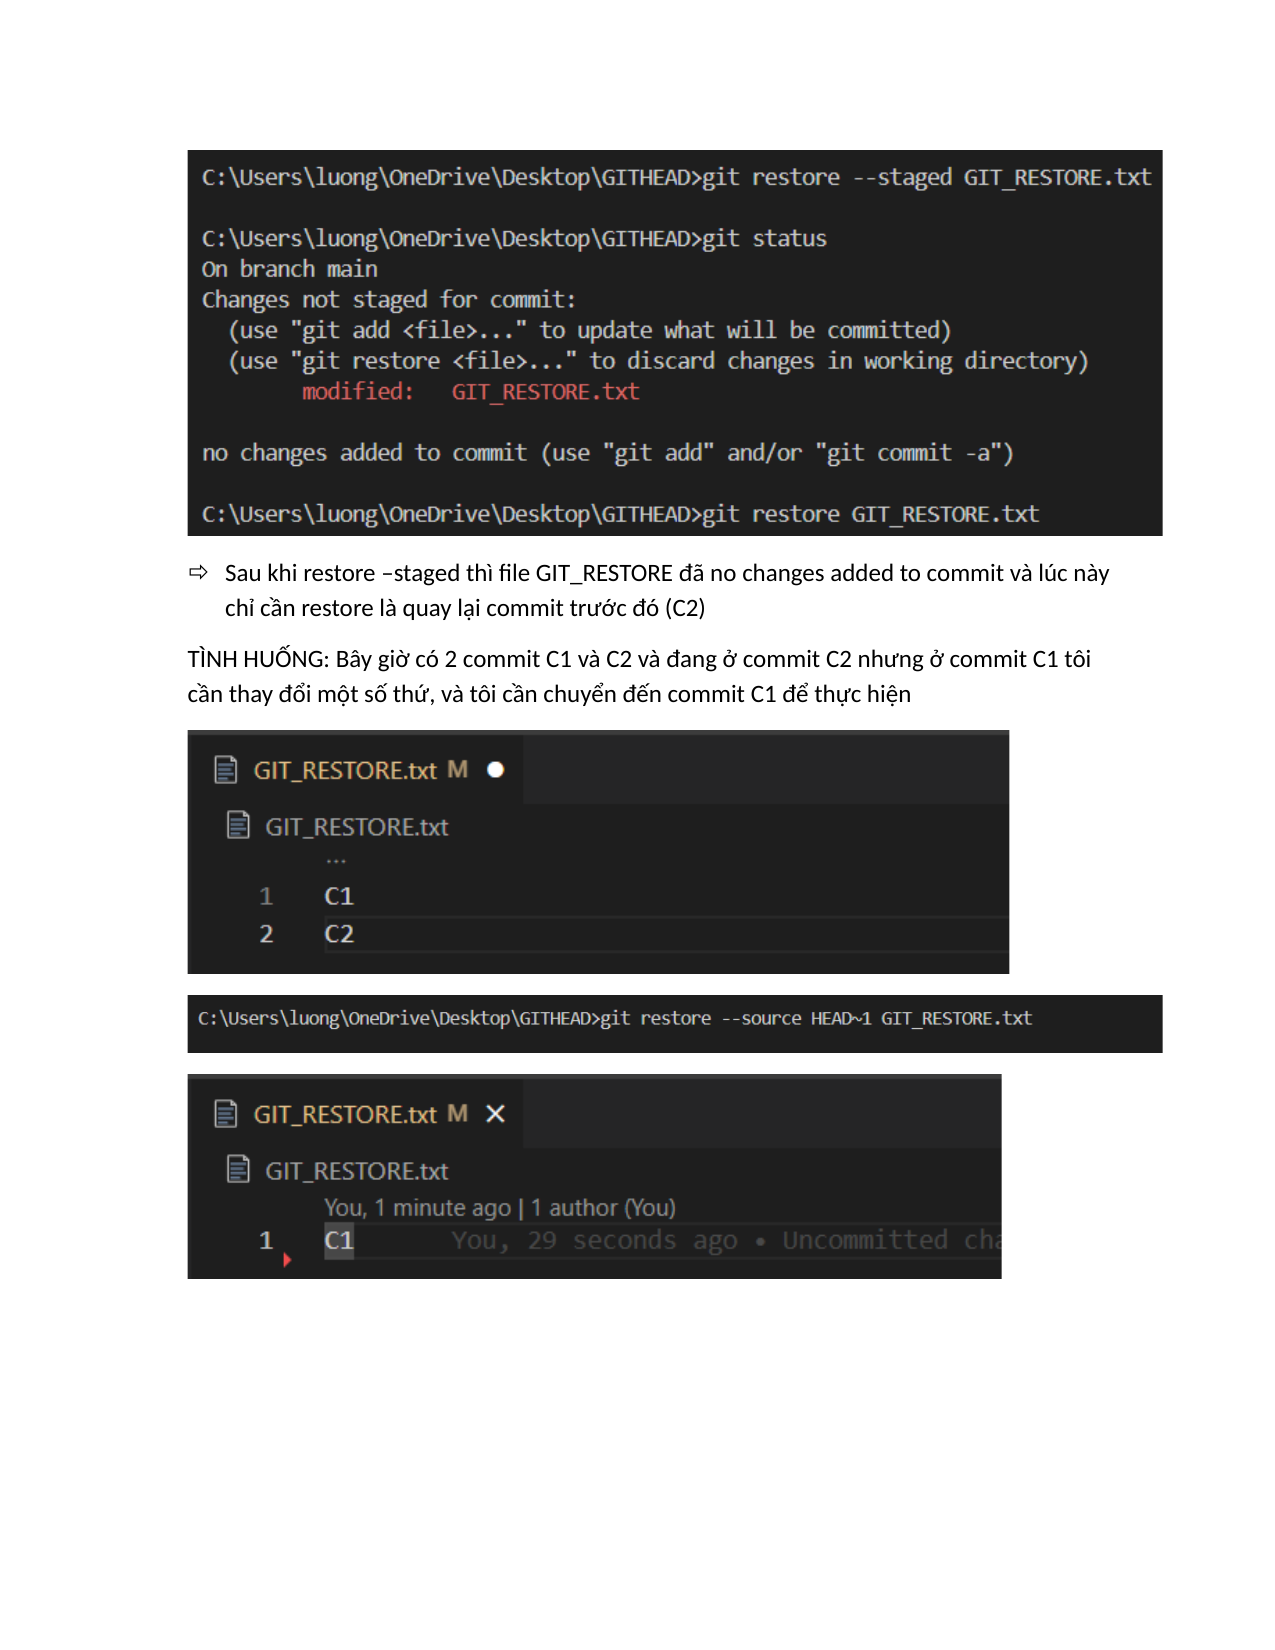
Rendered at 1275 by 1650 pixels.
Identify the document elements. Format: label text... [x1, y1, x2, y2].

picture [187, 150, 1163, 536]
list Sau khi restore –staged thì file GIT_RESTORE đã no changes added to commit và lúc này chỉ cần restore là quay lại commit trước đó (C2) [187, 557, 1125, 622]
picture [187, 995, 1163, 1053]
picture [187, 730, 1010, 974]
picture [187, 1074, 1002, 1279]
text TÌNH HUỐNG: Bây giờ có 2 commit C1 và C2 và đang ở commit C2 nhưng ở commit C1 tôi cần thay đổi một số thứ, và tôi cần chuyển đến commit C1 để thực hiện [187, 643, 1125, 709]
